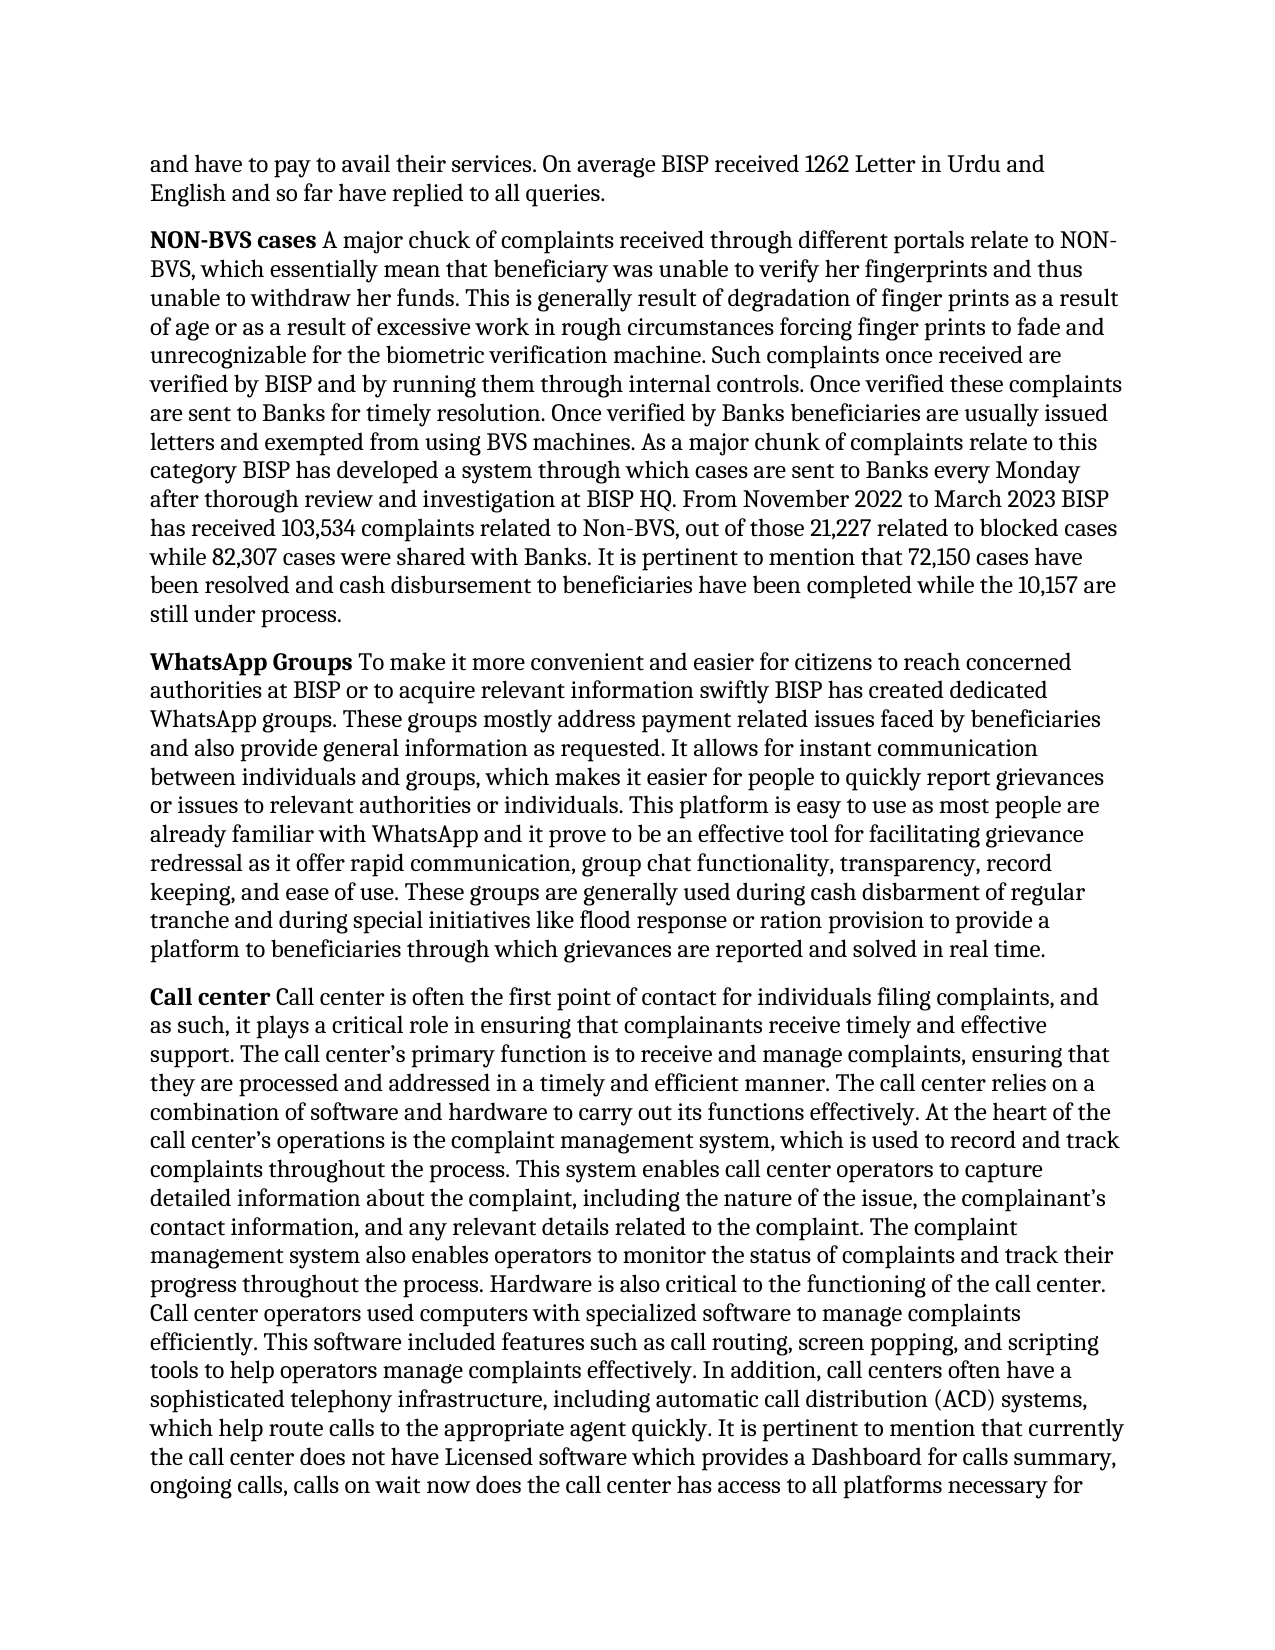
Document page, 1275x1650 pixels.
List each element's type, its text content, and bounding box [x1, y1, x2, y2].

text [150, 150, 1125, 207]
text WhatsApp Groups To make it more convenient and easier for citizens to reach concerned authorities at BISP or to acquire relevant information swiftly BISP has created dedicated WhatsApp groups. These groups mostly address payment related issues faced by beneficiaries and also provide general information as requested. It allows for instant communication between individuals and groups, which makes it easier for people to quickly report grievances or issues to relevant authorities or individuals. This platform is easy to use as most people are already familiar with WhatsApp and it prove to be an effective tool for facilitating grievance redressal as it offer rapid communication, group chat functionality, transparency, record keeping, and ease of use. These groups are generally used during cash disbarment of regular tranche and during special initiatives like flood response or ration provision to provide a platform to beneficiaries through which grievances are reported and solved in real time. [150, 647, 1125, 964]
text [150, 982, 1125, 1500]
text NON-BVS cases A major chuck of complaints received through different portals relate to NON-BVS, which essentially mean that beneficiary was unable to verify her fingerprints and thus unable to withdraw her funds. This is generally result of degradation of finger prints as a result of age or as a result of excessive work in rough circumstances forcing finger prints to fade and unrecognizable for the biometric verification machine. Such complaints once received are verified by BISP and by running them through internal controls. Once verified these complaints are sent to Banks for timely resolution. Once verified by Banks beneficiaries are usually issued letters and exempted from using BVS machines. As a major chunk of complaints relate to this category BISP has developed a system through which cases are sent to Banks every Monday after thorough review and investigation at BISP HQ. From November 2022 to March 2023 BISP has received 103,534 complaints related to Non-BVS, out of those 21,227 related to blocked cases while 82,307 cases were shared with Banks. It is pertinent to mention that 72,150 cases have been resolved and cash disbursement to beneficiaries have been completed while the 10,157 are still under process. [150, 226, 1125, 629]
